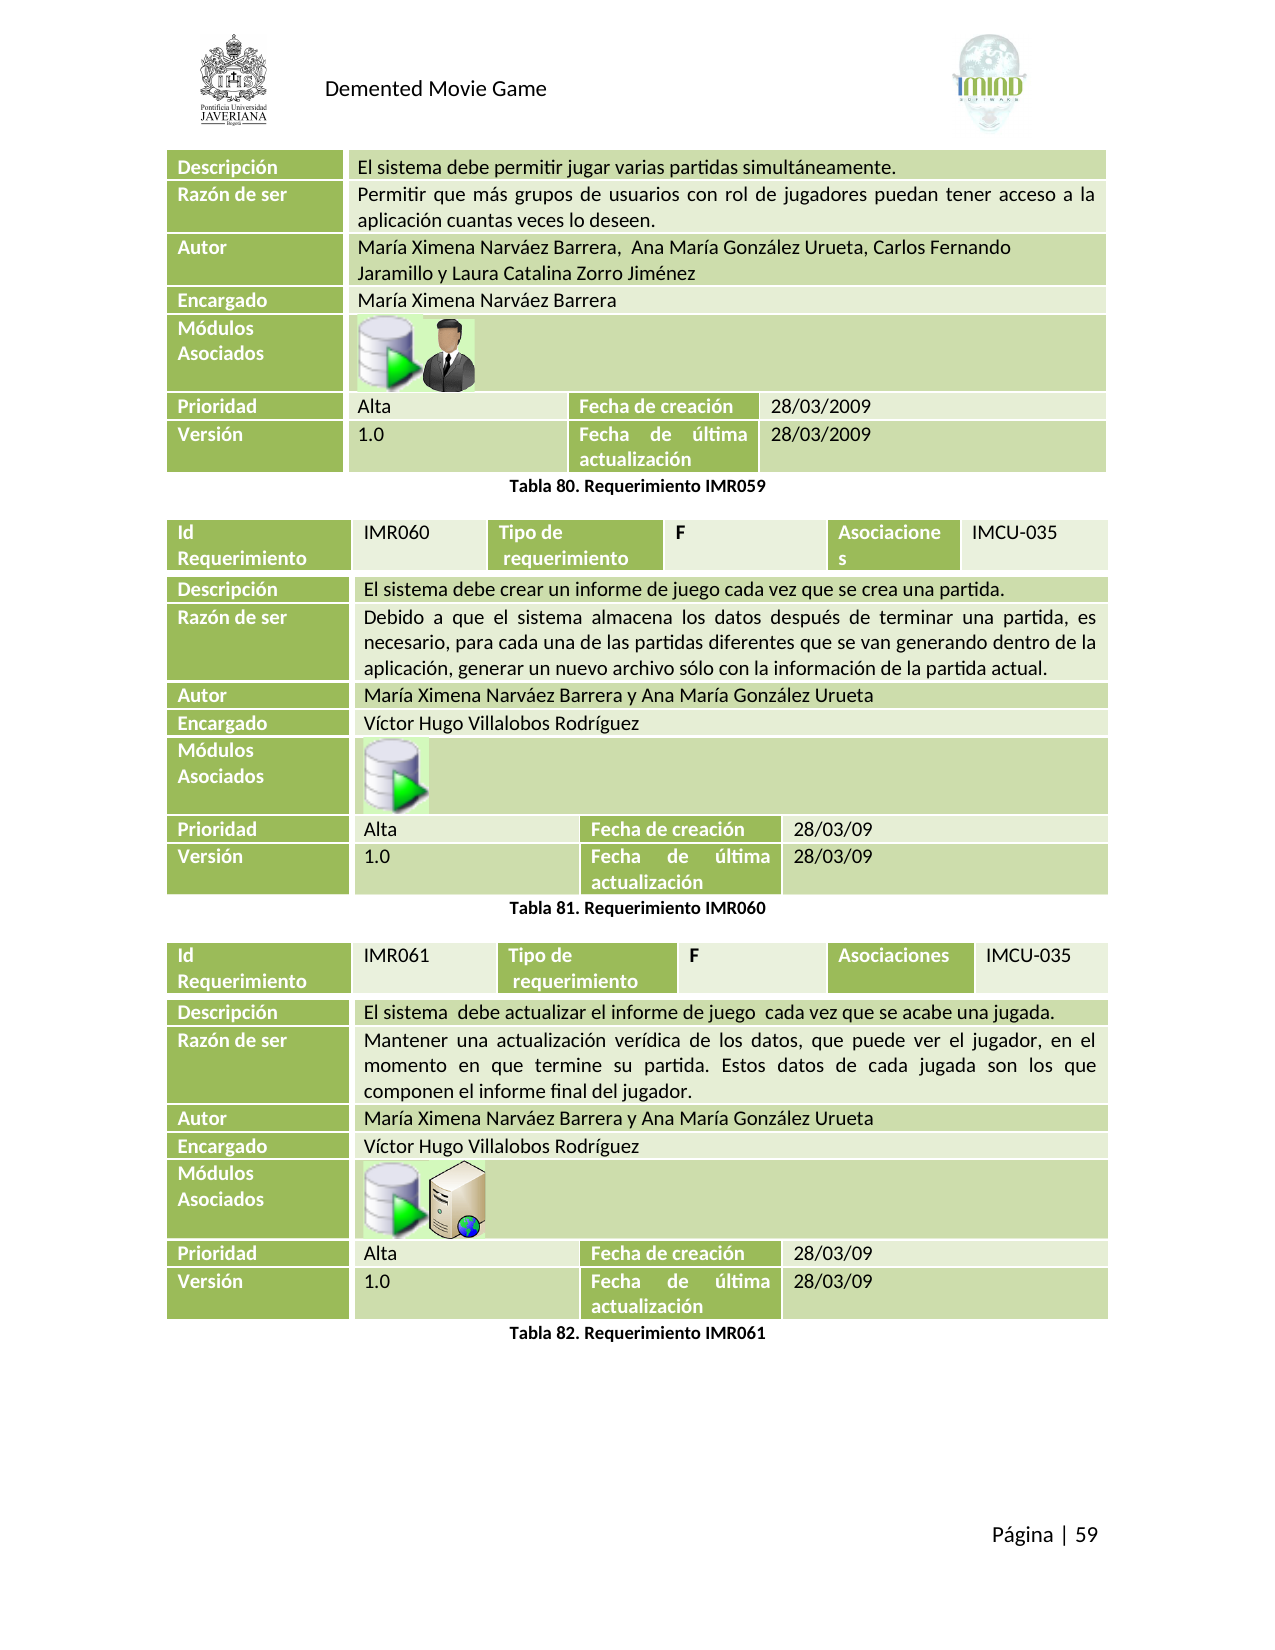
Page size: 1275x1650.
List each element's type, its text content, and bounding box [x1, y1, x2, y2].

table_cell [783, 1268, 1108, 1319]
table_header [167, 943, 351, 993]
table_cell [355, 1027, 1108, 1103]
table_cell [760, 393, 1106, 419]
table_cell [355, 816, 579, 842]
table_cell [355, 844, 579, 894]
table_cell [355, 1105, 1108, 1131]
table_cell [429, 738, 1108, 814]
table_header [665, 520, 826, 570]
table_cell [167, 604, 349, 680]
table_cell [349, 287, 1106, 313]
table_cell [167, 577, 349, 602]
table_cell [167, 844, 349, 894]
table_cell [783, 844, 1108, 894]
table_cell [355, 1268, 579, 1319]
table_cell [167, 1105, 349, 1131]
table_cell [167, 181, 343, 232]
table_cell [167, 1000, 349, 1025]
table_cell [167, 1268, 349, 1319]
picture [200, 34, 267, 126]
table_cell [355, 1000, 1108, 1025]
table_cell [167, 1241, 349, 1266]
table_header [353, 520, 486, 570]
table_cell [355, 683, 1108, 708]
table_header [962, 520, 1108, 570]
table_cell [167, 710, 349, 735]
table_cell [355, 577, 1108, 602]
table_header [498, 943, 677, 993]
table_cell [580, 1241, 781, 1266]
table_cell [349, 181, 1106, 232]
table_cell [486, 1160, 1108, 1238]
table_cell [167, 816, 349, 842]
picture [951, 34, 1033, 138]
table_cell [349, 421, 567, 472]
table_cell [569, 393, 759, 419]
picture [357, 314, 475, 392]
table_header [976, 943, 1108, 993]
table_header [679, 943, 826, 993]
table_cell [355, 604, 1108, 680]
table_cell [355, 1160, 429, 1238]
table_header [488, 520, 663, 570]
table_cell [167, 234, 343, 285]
text Tabla 81. Requerimiento IMR060 [177, 897, 1098, 919]
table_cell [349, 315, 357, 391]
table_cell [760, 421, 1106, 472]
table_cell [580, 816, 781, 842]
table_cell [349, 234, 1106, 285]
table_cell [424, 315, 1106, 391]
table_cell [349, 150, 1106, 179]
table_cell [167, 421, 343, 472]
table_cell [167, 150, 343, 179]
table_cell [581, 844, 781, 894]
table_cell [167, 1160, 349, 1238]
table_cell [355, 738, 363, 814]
picture [363, 1160, 486, 1239]
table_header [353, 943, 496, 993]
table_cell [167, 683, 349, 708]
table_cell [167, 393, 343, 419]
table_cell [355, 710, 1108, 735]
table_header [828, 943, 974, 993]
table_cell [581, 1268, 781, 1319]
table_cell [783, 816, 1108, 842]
text Tabla 82. Requerimiento IMR061 [177, 1321, 1098, 1344]
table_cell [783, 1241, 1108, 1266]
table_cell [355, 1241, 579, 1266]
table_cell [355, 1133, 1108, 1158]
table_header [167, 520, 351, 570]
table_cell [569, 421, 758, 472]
text Tabla 80. Requerimiento IMR059 [177, 474, 1098, 497]
picture [363, 737, 429, 814]
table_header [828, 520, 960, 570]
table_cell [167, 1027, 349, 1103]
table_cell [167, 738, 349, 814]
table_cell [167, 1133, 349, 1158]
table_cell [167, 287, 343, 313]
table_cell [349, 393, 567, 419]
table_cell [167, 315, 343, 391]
